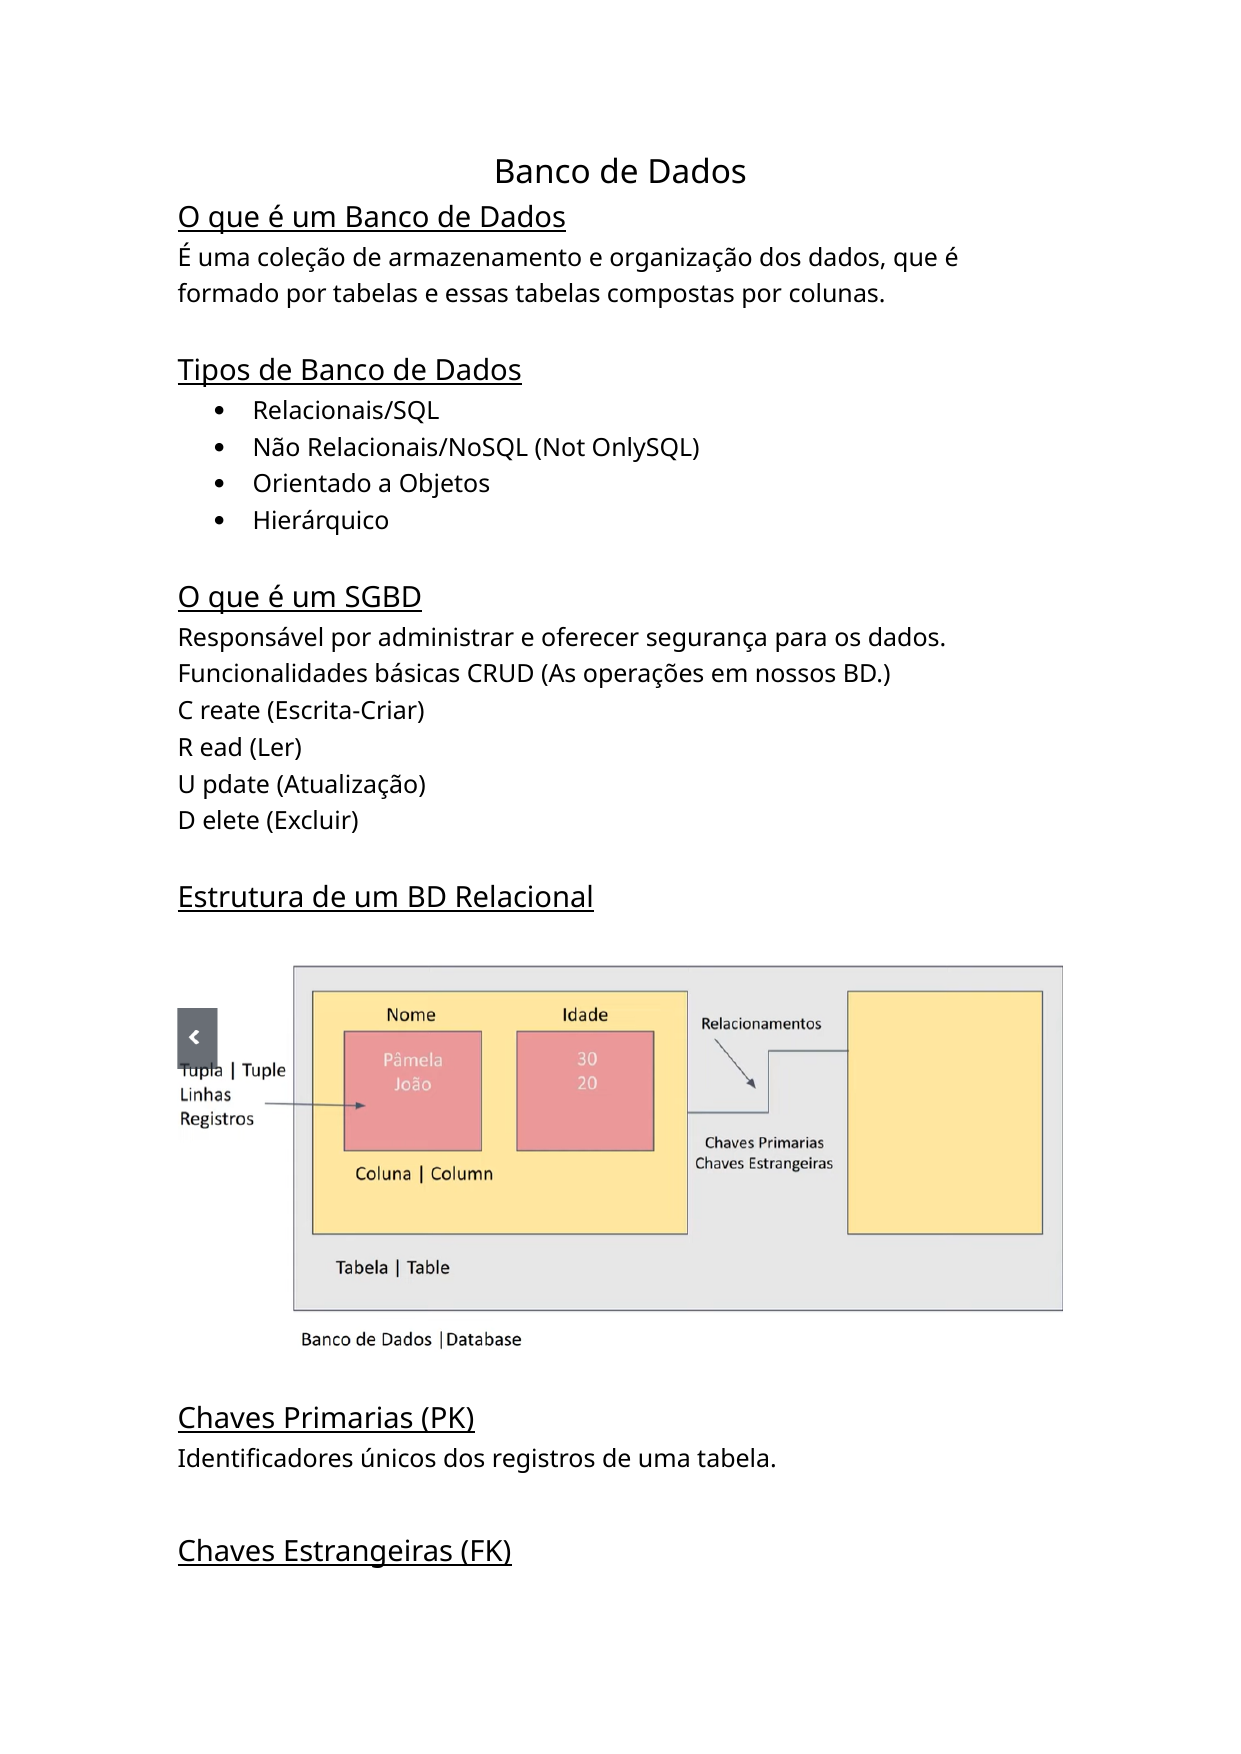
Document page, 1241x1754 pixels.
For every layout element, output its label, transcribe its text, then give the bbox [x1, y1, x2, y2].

picture [177, 919, 1063, 1352]
list Relacionais/SQL [215, 392, 1063, 427]
text R ead (Ler) [177, 729, 1063, 763]
text U pdate (Atualização) [177, 766, 1063, 800]
text Banco de Dados [177, 148, 1063, 193]
text Identificadores únicos dos registros de uma tabela. [177, 1440, 1063, 1474]
text É uma coleção de armazenamento e organização dos dados, que é formado por tabelas e essas tabelas compostas por colunas. [177, 239, 1063, 310]
list Hierárquico [215, 503, 1063, 537]
text O que é um SGBD [177, 576, 1063, 616]
list Não Relacionais/NoSQL (Not OnlySQL) [215, 429, 1063, 463]
text Funcionalidades básicas CRUD (As operações em nossos BD.) [177, 656, 1063, 690]
list Orientado a Objetos [215, 466, 1063, 500]
text Chaves Estrangeiras (FK) [177, 1530, 1063, 1570]
text O que é um Banco de Dados [177, 197, 1063, 236]
text Chaves Primarias (PK) [177, 1397, 1063, 1437]
text Responsável por administrar e oferecer segurança para os dados. [177, 619, 1063, 653]
text Tipos de Banco de Dados [177, 350, 1063, 389]
text C reate (Escrita-Criar) [177, 693, 1063, 727]
text Estrutura de um BD Relacional [177, 877, 1063, 916]
text D elete (Excluir) [177, 803, 1063, 837]
